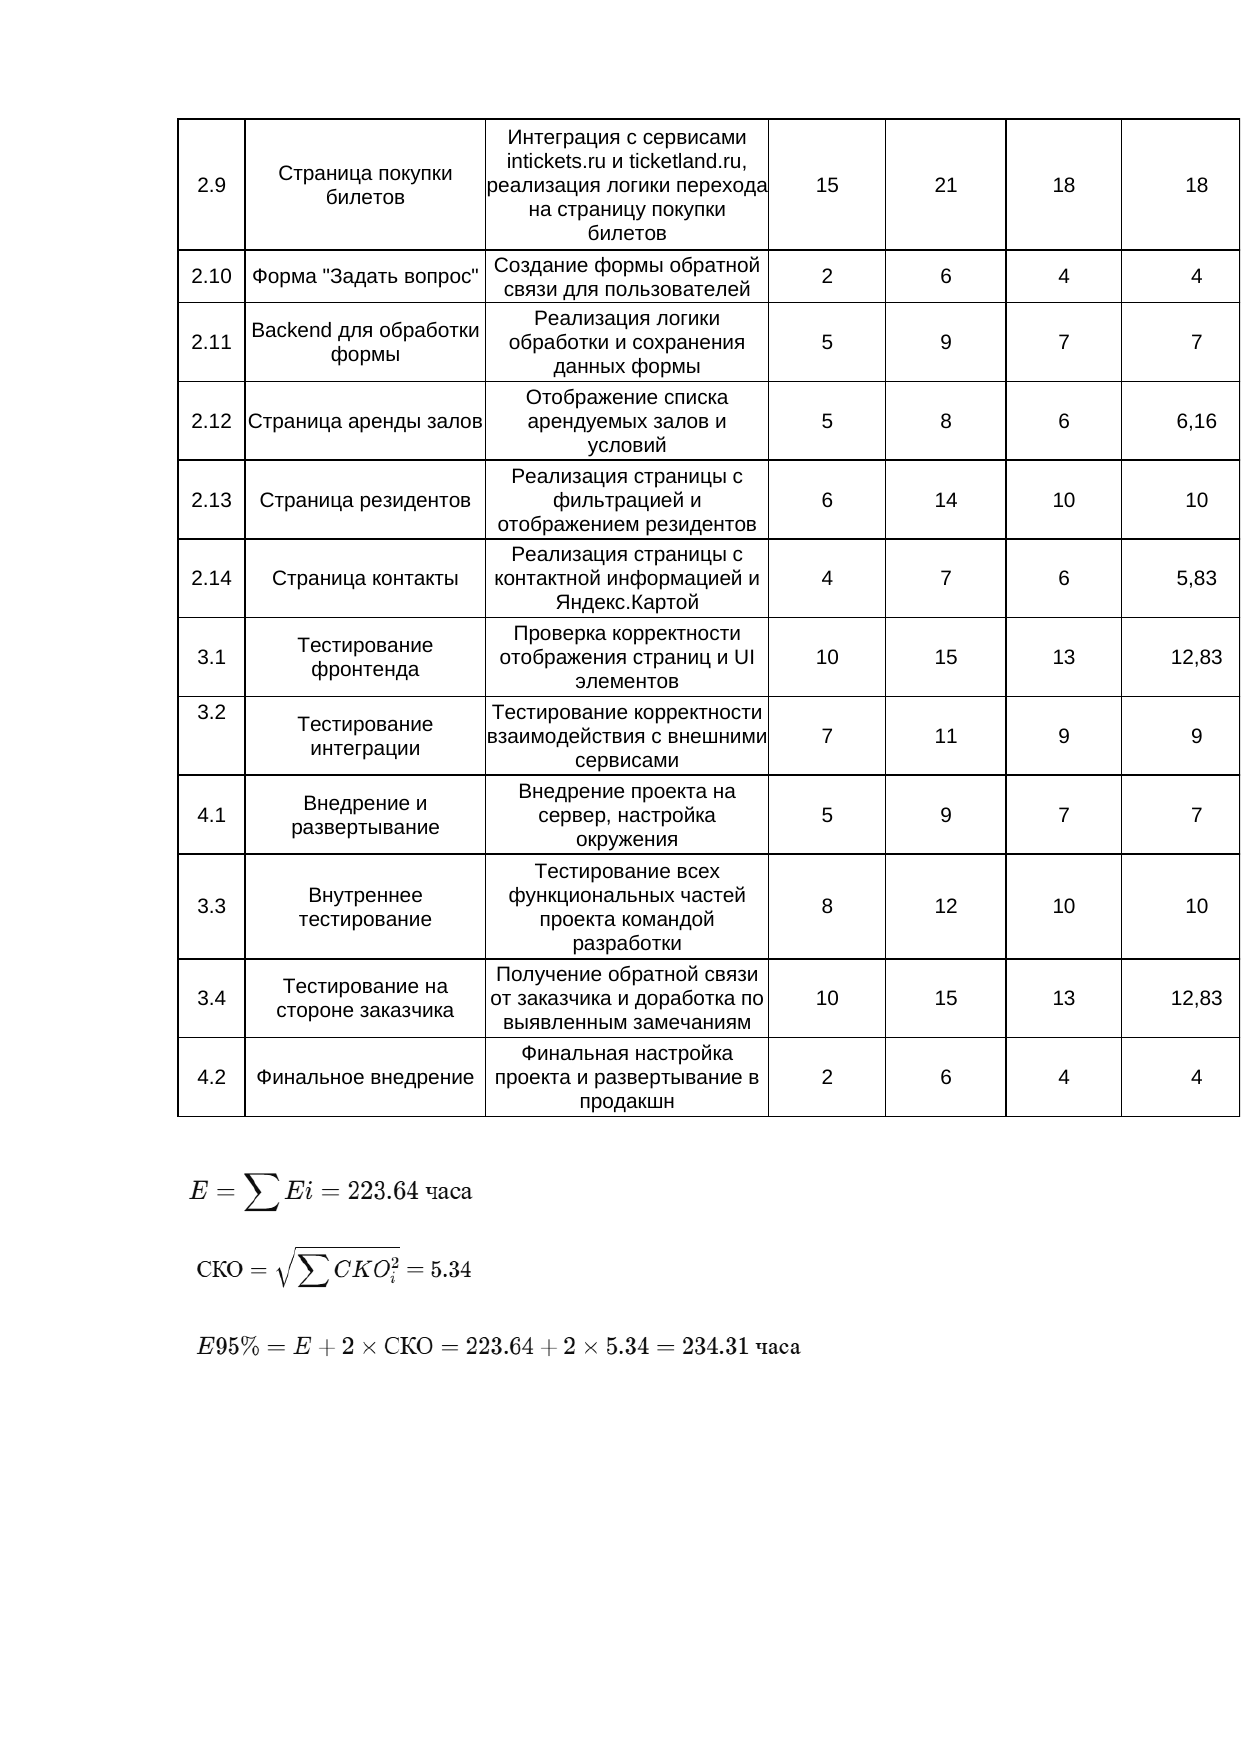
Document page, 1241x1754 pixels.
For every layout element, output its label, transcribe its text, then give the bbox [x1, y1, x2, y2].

table_cell Страница резидентов [246, 461, 485, 538]
table_cell 6 [1007, 540, 1121, 617]
table_cell 8 [769, 855, 885, 958]
table_cell 5 [769, 382, 885, 459]
table_cell 4 [1122, 1038, 1239, 1116]
table_cell Получение обратной связи от заказчика и доработка по выявленным замечаниям [486, 960, 768, 1037]
table_cell 6 [769, 461, 885, 538]
table_cell 9 [1007, 697, 1121, 774]
table_cell 9 [1122, 697, 1239, 774]
table_cell Проверка корректности отображения страниц и UI элементов [486, 618, 768, 696]
table_cell 2.14 [179, 540, 244, 617]
table_cell 2.10 [179, 251, 244, 302]
table_cell Финальная настройка проекта и развертывание в продакшн [486, 1038, 768, 1116]
table_cell Внедрение и развертывание [246, 776, 485, 853]
table_cell 15 [769, 120, 885, 249]
table_cell Создание формы обратной связи для пользователей [486, 251, 768, 302]
table_cell 7 [1007, 776, 1121, 853]
table_cell 5 [769, 776, 885, 853]
table_cell 2 [769, 1038, 885, 1116]
table_cell Тестирование фронтенда [246, 618, 485, 696]
table_cell 2.9 [179, 120, 244, 249]
picture [177, 1324, 829, 1373]
table_cell 6,16 [1122, 382, 1239, 459]
table_cell 6 [886, 251, 1005, 302]
table_cell 3.4 [179, 960, 244, 1037]
table_cell 5,83 [1122, 540, 1239, 617]
table_cell 4.2 [179, 1038, 244, 1116]
table_cell Форма "Задать вопрос" [246, 251, 485, 302]
table_cell 10 [1122, 855, 1239, 958]
table_cell 4 [1007, 1038, 1121, 1116]
table_cell 6 [886, 1038, 1005, 1116]
table_cell 12,83 [1122, 618, 1239, 696]
table_cell 10 [1122, 461, 1239, 538]
table_cell 2.11 [179, 303, 244, 381]
table_cell 7 [1122, 776, 1239, 853]
table_cell 10 [1007, 461, 1121, 538]
table_cell 15 [886, 618, 1005, 696]
table_cell 3.2 [179, 697, 244, 774]
table_cell 8 [886, 382, 1005, 459]
table_cell 10 [1007, 855, 1121, 958]
picture [177, 1244, 487, 1304]
table_cell 5 [769, 303, 885, 381]
table_cell 3.1 [179, 618, 244, 696]
table_cell Тестирование всех функциональных частей проекта командой разработки [486, 855, 768, 958]
table_cell 12,83 [1122, 960, 1239, 1037]
picture [177, 1162, 487, 1224]
table_cell 9 [886, 303, 1005, 381]
table_cell 7 [1007, 303, 1121, 381]
table_cell 11 [886, 697, 1005, 774]
table_cell 10 [769, 618, 885, 696]
table_cell 2 [769, 251, 885, 302]
table_cell 21 [886, 120, 1005, 249]
table_cell 7 [769, 697, 885, 774]
table_cell Внутреннее тестирование [246, 855, 485, 958]
table_cell 18 [1007, 120, 1121, 249]
table_cell 15 [886, 960, 1005, 1037]
table_cell 2.13 [179, 461, 244, 538]
table_cell 4 [1007, 251, 1121, 302]
table_cell 7 [1122, 303, 1239, 381]
table_cell 4.1 [179, 776, 244, 853]
table_cell 12 [886, 855, 1005, 958]
table_cell 4 [769, 540, 885, 617]
table_cell 14 [886, 461, 1005, 538]
table_cell Страница аренды залов [246, 382, 485, 459]
table_cell Интеграция с сервисами intickets.ru и ticketland.ru, реализация логики перехода на страницу покупки билетов [486, 120, 768, 249]
table_cell 13 [1007, 960, 1121, 1037]
table_cell 4 [1122, 251, 1239, 302]
table_cell Тестирование корректности взаимодействия с внешними сервисами [486, 697, 768, 774]
table_cell Тестирование интеграции [246, 697, 485, 774]
table_cell Страница покупки билетов [246, 120, 485, 249]
table_cell Тестирование на стороне заказчика [246, 960, 485, 1037]
table_cell Финальное внедрение [246, 1038, 485, 1116]
table_cell 6 [1007, 382, 1121, 459]
table_cell 3.3 [179, 855, 244, 958]
table_cell Отображение списка арендуемых залов и условий [486, 382, 768, 459]
table_cell Реализация страницы с фильтрацией и отображением резидентов [486, 461, 768, 538]
table_cell Backend для обработки формы [246, 303, 485, 381]
table_cell Реализация логики обработки и сохранения данных формы [486, 303, 768, 381]
table_cell Реализация страницы с контактной информацией и Яндекс.Картой [486, 540, 768, 617]
table_cell 9 [886, 776, 1005, 853]
table_cell 13 [1007, 618, 1121, 696]
table_cell 10 [769, 960, 885, 1037]
table_cell 18 [1122, 120, 1239, 249]
table_cell Страница контакты [246, 540, 485, 617]
table_cell 2.12 [179, 382, 244, 459]
table_cell Внедрение проекта на сервер, настройка окружения [486, 776, 768, 853]
table_cell 7 [886, 540, 1005, 617]
